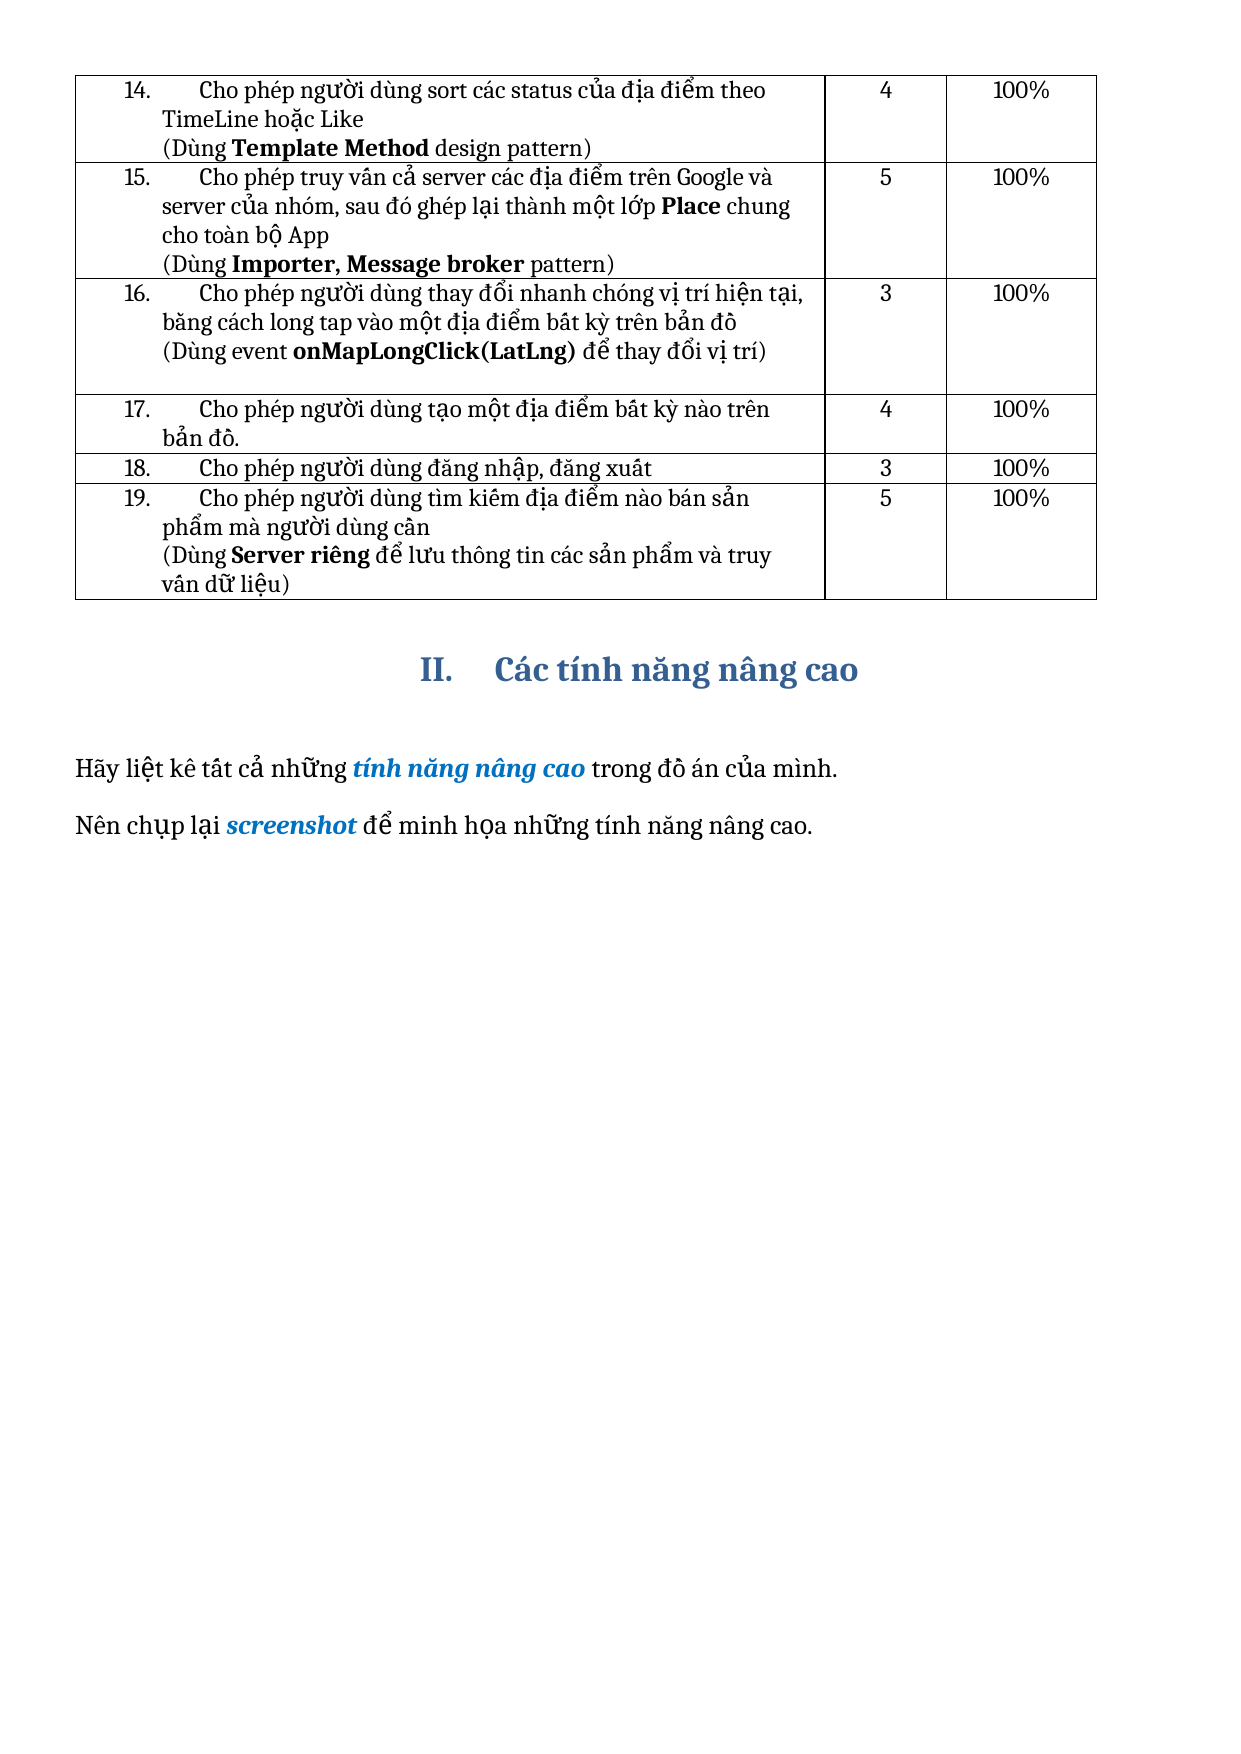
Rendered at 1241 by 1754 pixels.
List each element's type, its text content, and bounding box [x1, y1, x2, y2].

table_cell Cho phép người dùng tìm kiếm địa điểm nào bán sản phẩm mà người dùng cần (Dùng Server riêng để lưu thông tin các sản phẩm và truy vấn dữ liệu) [76, 484, 824, 599]
table_cell 4 [826, 76, 946, 162]
text Nên chụp lại screenshot để minh họa những tính năng nâng cao. [75, 810, 1165, 841]
table_cell Cho phép người dùng tạo một địa điểm bất kỳ nào trên bản đồ. [76, 395, 824, 453]
table_cell 5 [826, 163, 946, 278]
table_cell 5 [826, 484, 946, 599]
table_cell 100% [947, 163, 1096, 278]
table_cell 4 [826, 395, 946, 453]
subtitle Các tính năng nâng cao [112, 650, 1165, 691]
table_cell 100% [947, 76, 1096, 162]
table_cell 100% [947, 279, 1096, 394]
table_cell 100% [947, 395, 1096, 453]
table_cell Cho phép người dùng thay đổi nhanh chóng vị trí hiện tại, bằng cách long tap vào một địa điểm bất kỳ trên bản đồ (Dùng event onMapLongClick(LatLng) để thay đổi vị trí) [76, 279, 824, 394]
text Hãy liệt kê tất cả những tính năng nâng cao trong đồ án của mình. [75, 753, 1165, 784]
table_cell 100% [947, 484, 1096, 599]
table_cell Cho phép truy vấn cả server các địa điểm trên Google và server của nhóm, sau đó ghép lại thành một lớp Place chung cho toàn bộ App (Dùng Importer, Message broker pattern) [76, 163, 824, 278]
table_cell 3 [826, 454, 946, 483]
table_cell 100% [947, 454, 1096, 483]
table_cell Cho phép người dùng đăng nhập, đăng xuất [76, 454, 824, 483]
table_cell Cho phép người dùng sort các status của địa điểm theo TimeLine hoặc Like (Dùng Template Method design pattern) [76, 76, 824, 162]
table_cell 3 [826, 279, 946, 394]
